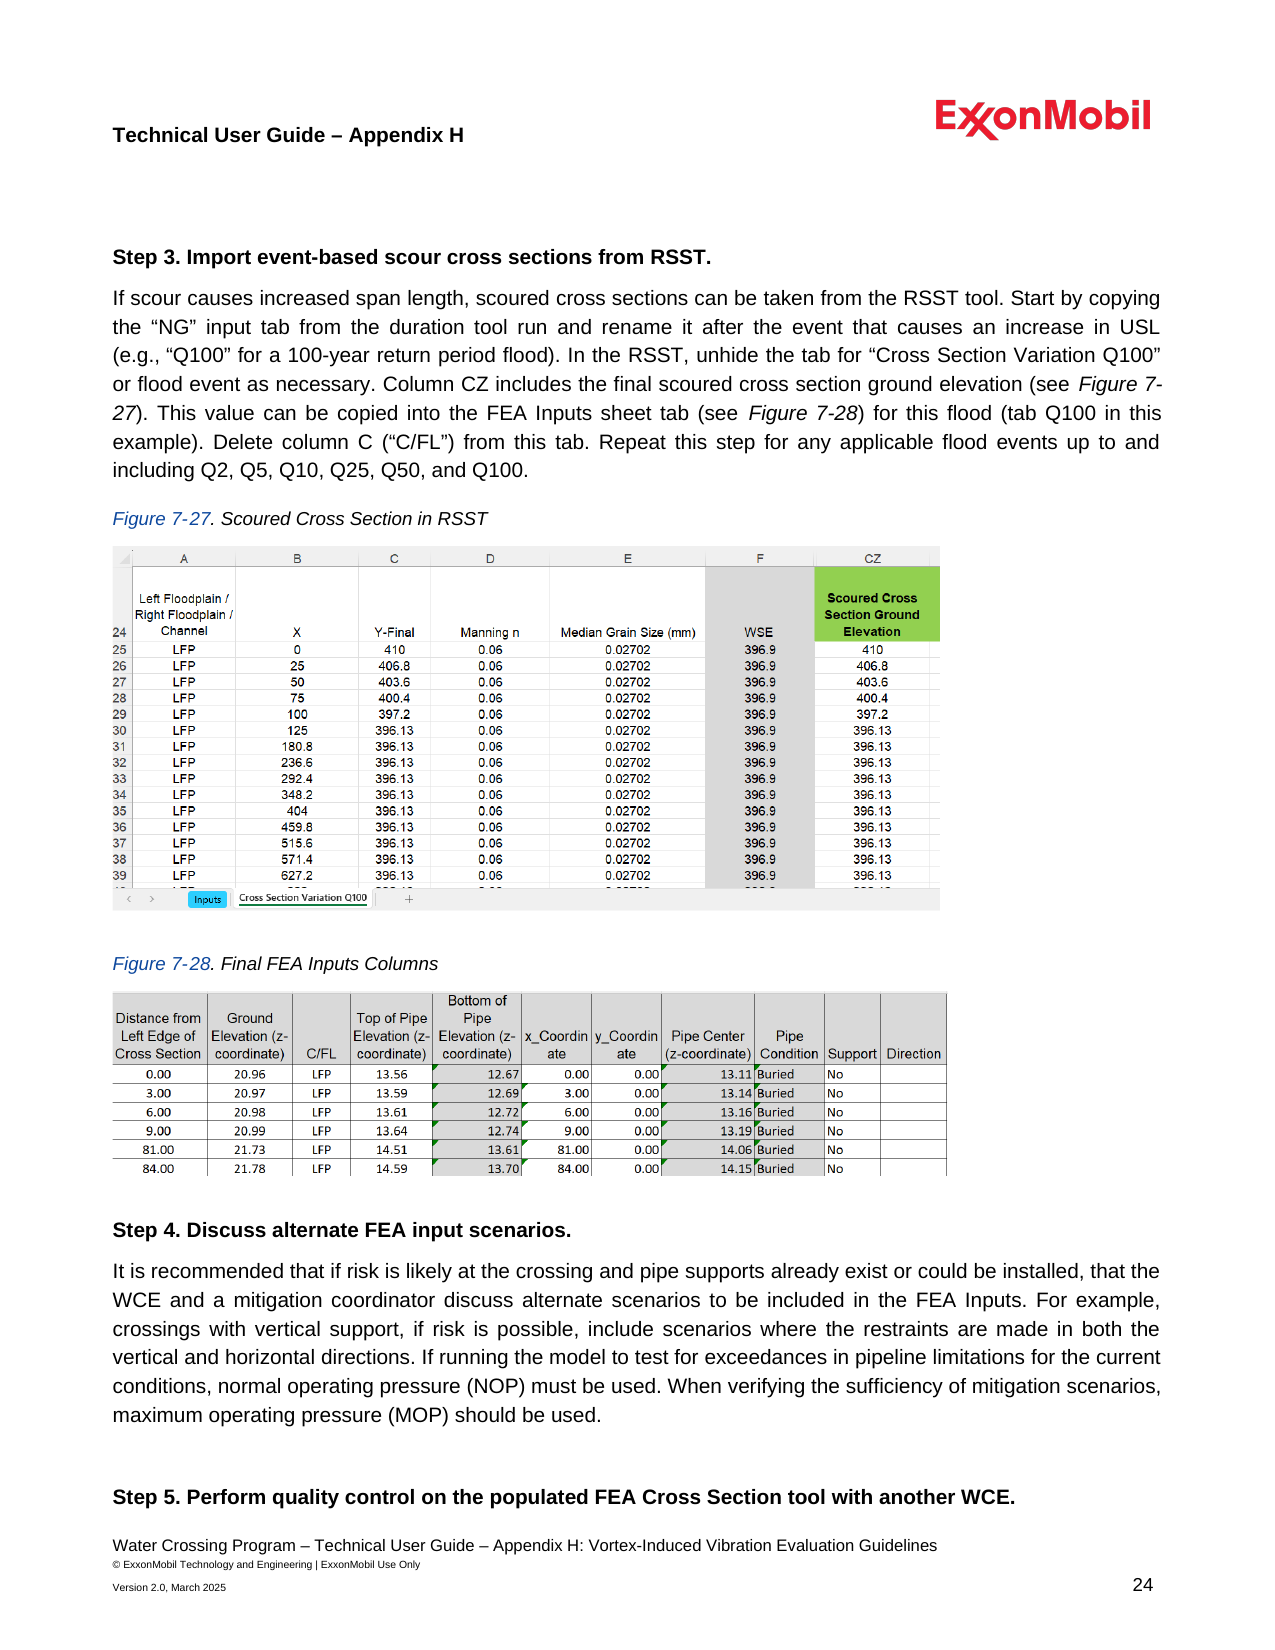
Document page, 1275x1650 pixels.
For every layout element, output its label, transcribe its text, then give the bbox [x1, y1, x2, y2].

subtitle Step 3. Import event-based scour cross sections from RSST. [112, 244, 1162, 268]
text It is recommended that if risk is likely at the crossing and pipe supports already exist or could be installed, that the WCE and a mitigation coordinator discuss alternate scenarios to be included in the FEA Inputs. For example, crossings with vertical support, if risk is possible, include scenarios where the restraints are made in both the vertical and horizontal directions. If running the model to test for exceedances in pipeline limitations for the current conditions, normal operating pressure (NOP) must be used. When verifying the sufficiency of mitigation scenarios, maximum operating pressure (MOP) should be used. [112, 1259, 1162, 1427]
picture [112, 546, 940, 911]
picture [112, 991, 948, 1176]
subtitle Step 5. Perform quality control on the populated FEA Cross Section tool with another WCE. [112, 1485, 1162, 1509]
picture [932, 97, 1154, 143]
subtitle Step 4. Discuss alternate FEA input scenarios. [112, 1218, 1162, 1242]
